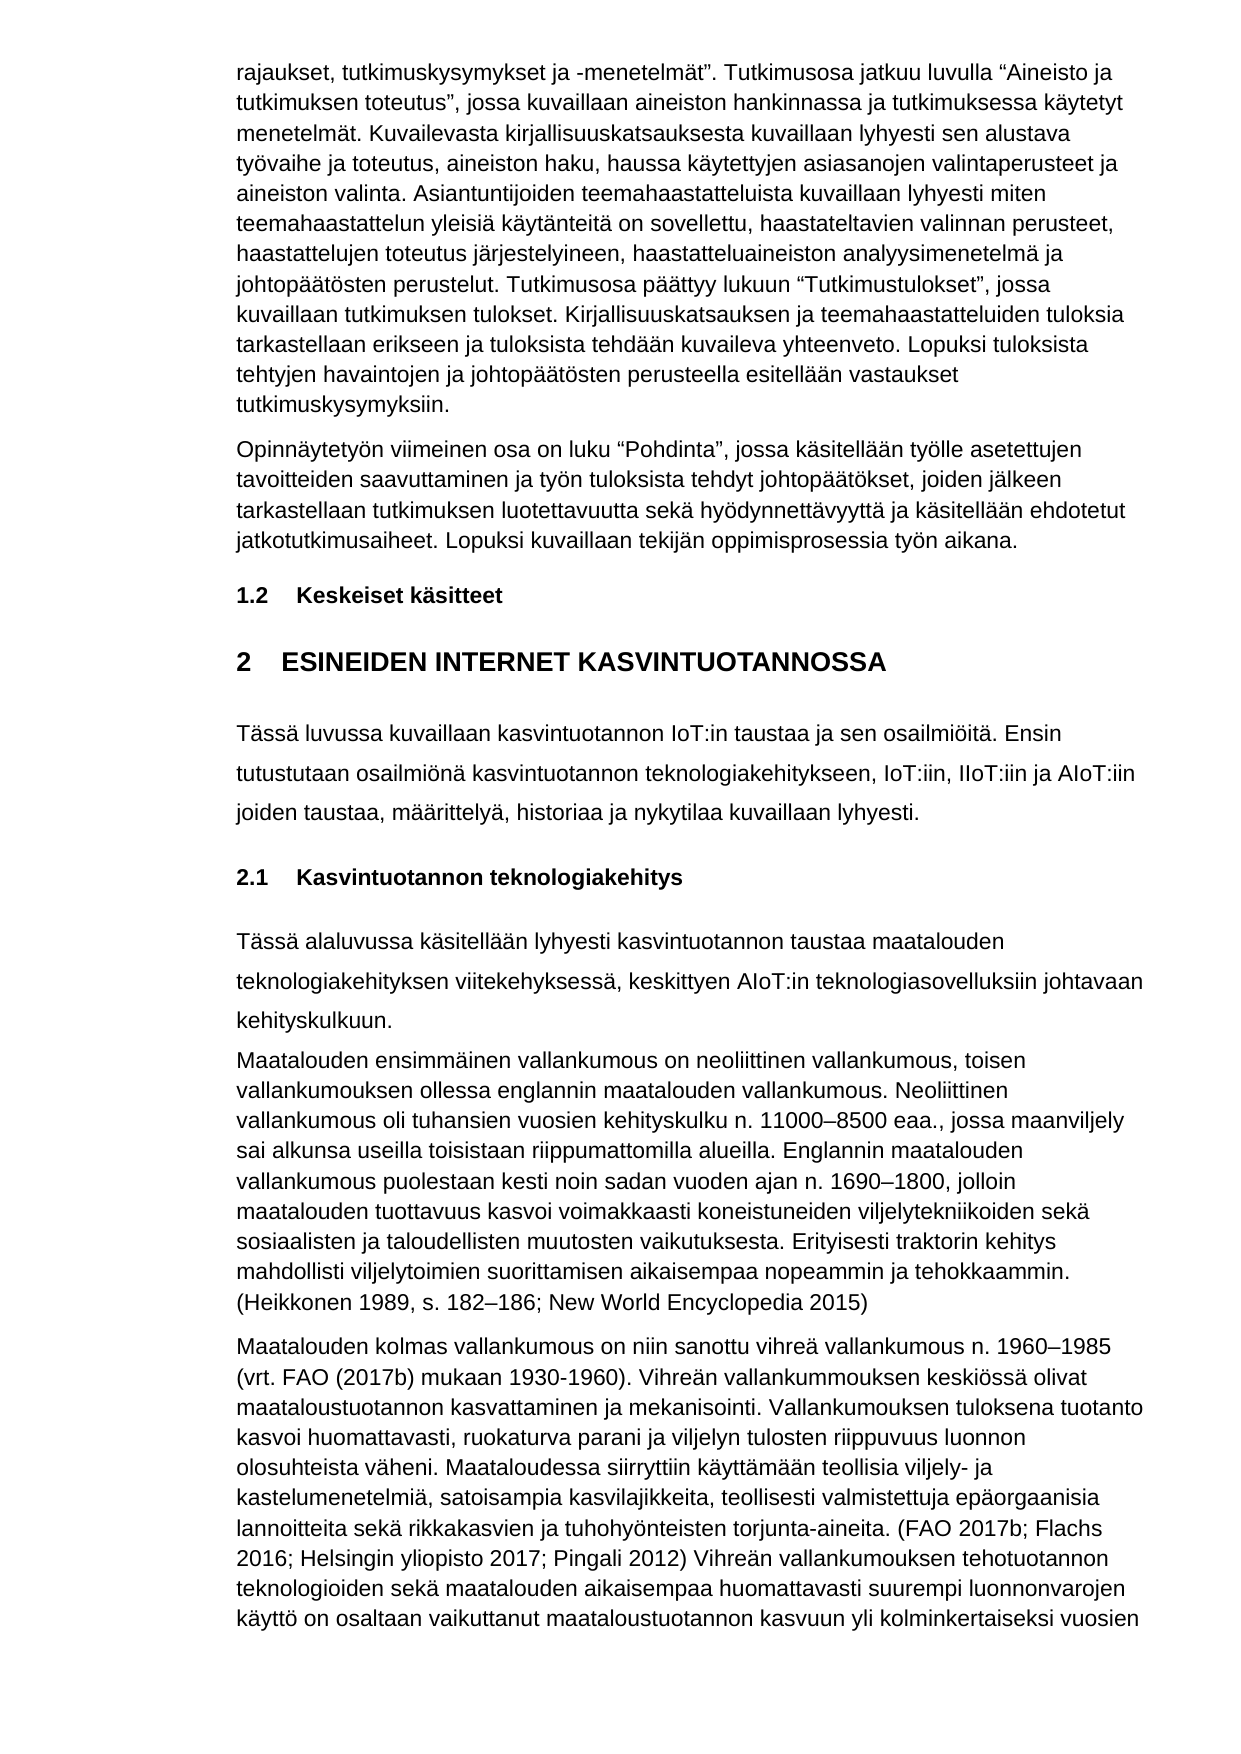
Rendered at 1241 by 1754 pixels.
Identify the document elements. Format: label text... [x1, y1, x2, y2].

text Opinnäytetyön viimeinen osa on luku “Pohdinta”, jossa käsitellään työlle asetettujen tavoitteiden saavuttaminen ja työn tuloksista tehdyt johtopäätökset, joiden jälkeen tarkastellaan tutkimuksen luotettavuutta sekä hyödynnettävyyttä ja käsitellään ehdotetut jatkotutkimusaiheet. Lopuksi kuvaillaan tekijän oppimisprosessia työn aikana. [236, 436, 1152, 553]
subtitle Kasvintuotannon teknologiakehitys [236, 864, 1152, 890]
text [236, 1333, 1152, 1631]
text Maatalouden ensimmäinen vallankumous on neoliittinen vallankumous, toisen vallankumouksen ollessa englannin maatalouden vallankumous. Neoliittinen vallankumous oli tuhansien vuosien kehityskulku n. 11000–8500 eaa., jossa maanviljely sai alkunsa useilla toisistaan riippumattomilla alueilla. Englannin maatalouden vallankumous puolestaan kesti noin sadan vuoden ajan n. 1690–1800, jolloin maatalouden tuottavuus kasvoi voimakkaasti koneistuneiden viljelytekniikoiden sekä sosiaalisten ja taloudellisten muutosten vaikutuksesta. Erityisesti traktorin kehitys mahdollisti viljelytoimien suorittamisen aikaisempaa nopeammin ja tehokkaammin. (Heikkonen 1989, s. 182–186; New World Encyclopedia 2015) [236, 1047, 1152, 1315]
subtitle Keskeiset käsitteet [236, 582, 1152, 608]
subtitle ESINEIDEN INTERNET KASVINTUOTANNOSSA [236, 646, 1152, 678]
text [236, 59, 1152, 418]
